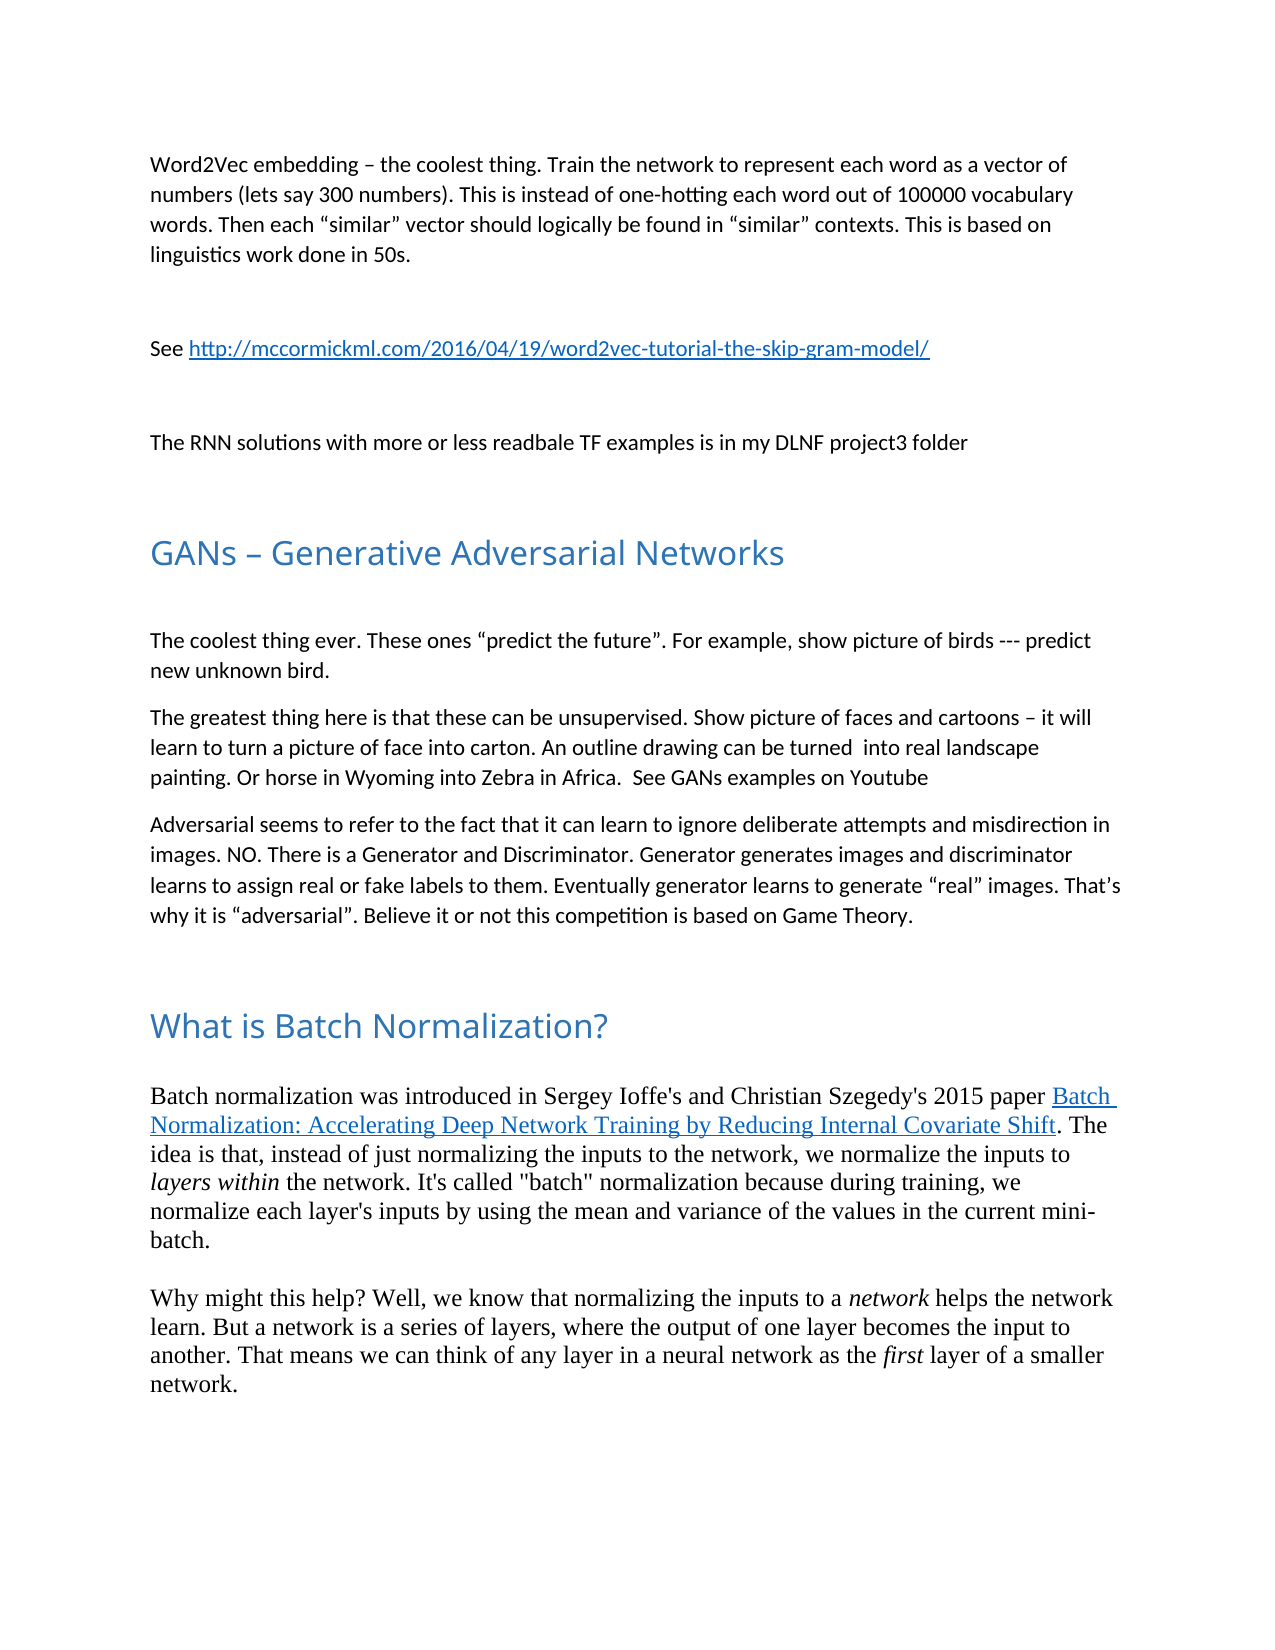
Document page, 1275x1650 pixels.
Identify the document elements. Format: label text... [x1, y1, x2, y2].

text The RNN solutions with more or less readbale TF examples is in my DLNF project3 folder [150, 428, 1125, 456]
text Word2Vec embedding – the coolest thing. Train the network to represent each word as a vector of numbers (lets say 300 numbers). This is instead of one-hotting each word out of 100000 vocabulary words. Then each “similar” vector should logically be found in “similar” contexts. This is based on linguistics work done in 50s. [150, 150, 1125, 269]
subtitle What is Batch Normalization? [150, 1003, 1125, 1048]
subtitle GANs – Generative Adversarial Networks [150, 530, 1125, 576]
text Why might this help? Well, we know that normalizing the inputs to a network helps the network learn. But a network is a series of layers, where the output of one layer becomes the input to another. That means we can think of any layer in a neural network as the first layer of a smaller network. [150, 1283, 1125, 1398]
text Batch normalization was introduced in Sergey Ioffe's and Christian Szegedy's 2015 paper Batch Normalization: Accelerating Deep Network Training by Reducing Internal Covariate Shift. The idea is that, instead of just normalizing the inputs to the network, we normalize the inputs to layers within the network. It's called "batch" normalization because during training, we normalize each layer's inputs by using the mean and variance of the values in the current mini-batch. [150, 1081, 1125, 1254]
text The greatest thing here is that these can be unsupervised. Show picture of faces and cartoons – it will learn to turn a picture of face into carton. An outline drawing can be turned into real landscape painting. Or horse in Wyoming into Zebra in Africa. See GANs examples on Youtube [150, 703, 1125, 792]
text Adversarial seems to refer to the fact that it can learn to ignore deliberate attempts and misdirection in images. NO. There is a Generator and Discriminator. Generator generates images and discriminator learns to assign real or fake labels to them. Eventually generator learns to generate “real” images. That’s why it is “adversarial”. Believe it or not this competition is based on Game Theory. [150, 810, 1125, 929]
text See http://mccormickml.com/2016/04/19/word2vec-tutorial-the-skip-gram-model/ [150, 334, 1125, 362]
text The coolest thing ever. These ones “predict the future”. For example, show picture of birds --- predict new unknown bird. [150, 626, 1125, 684]
